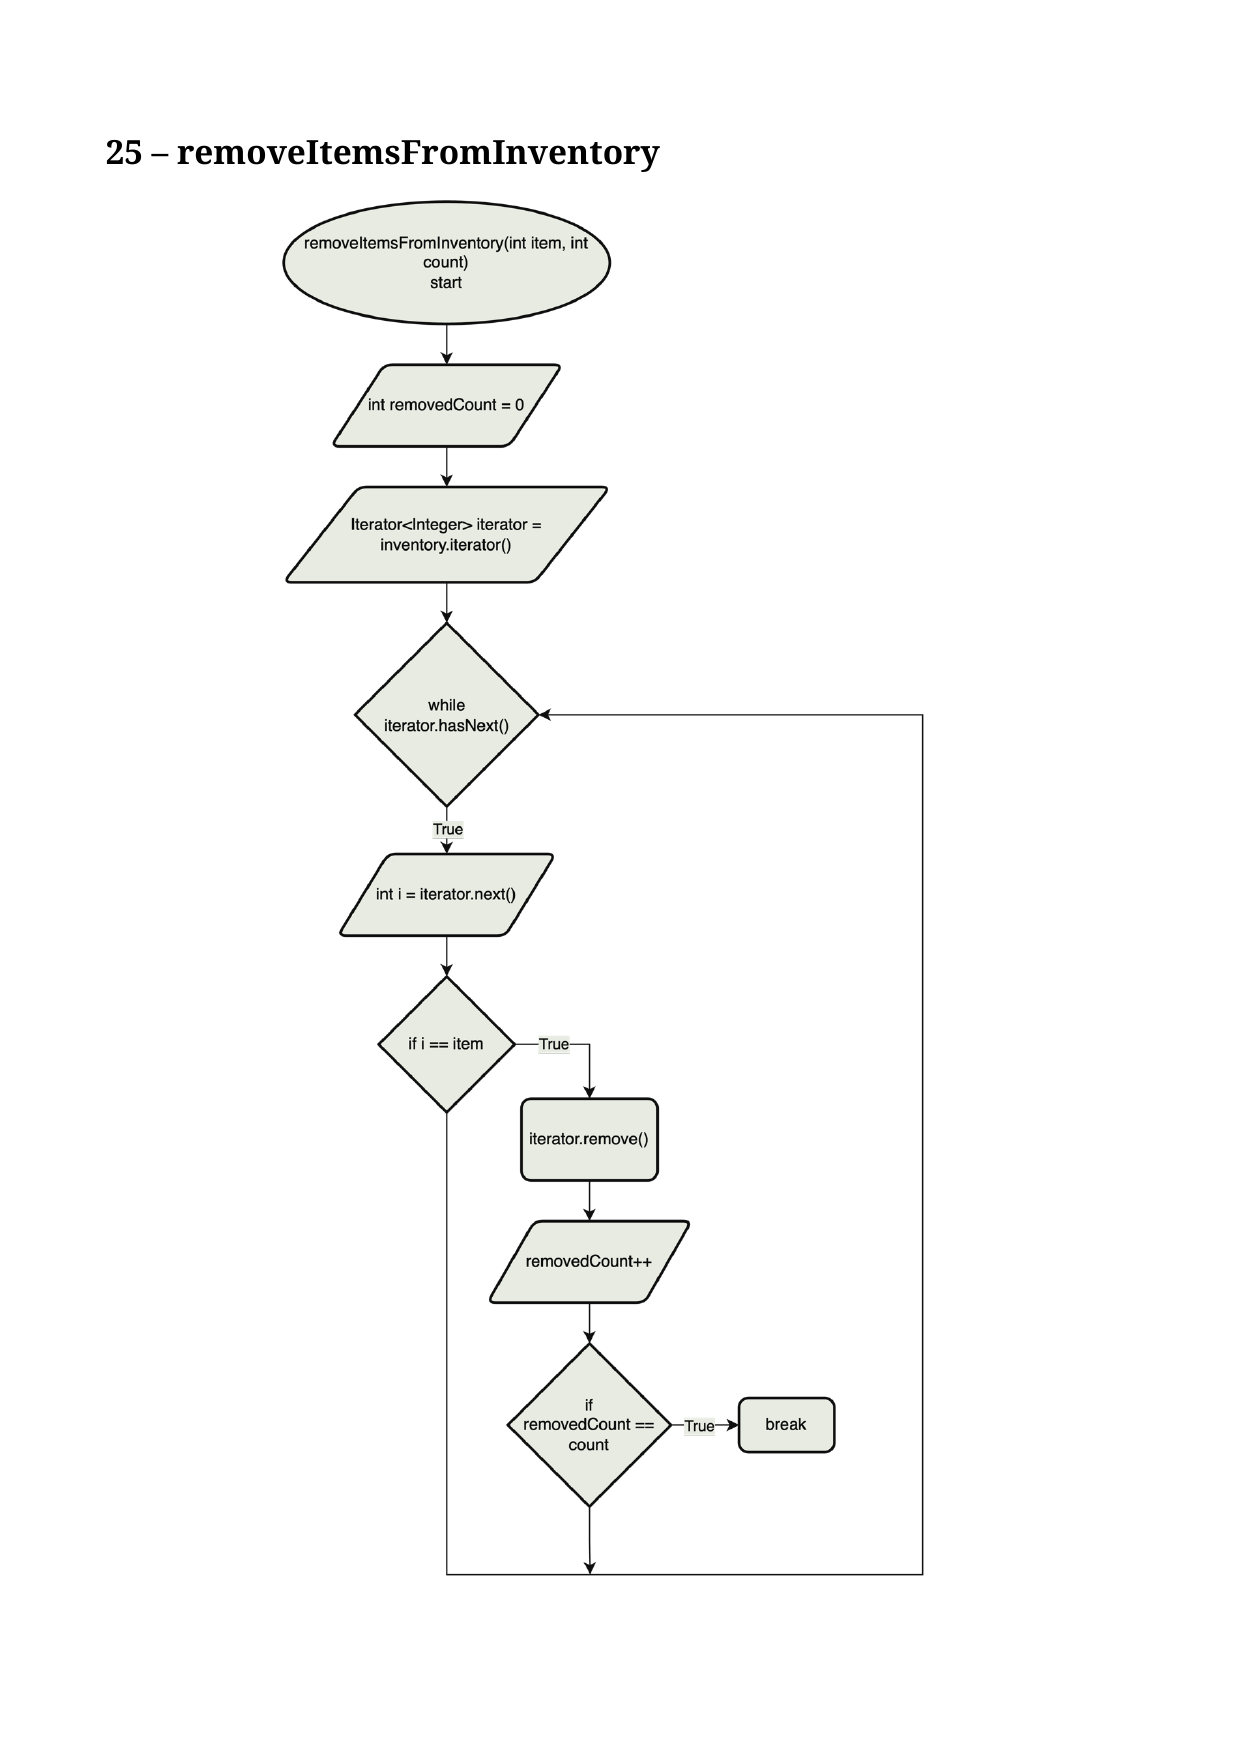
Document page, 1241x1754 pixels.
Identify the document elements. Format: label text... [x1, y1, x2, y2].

subtitle 25 – removeItemsFromInventory [106, 129, 1110, 174]
picture [281, 199, 934, 1586]
